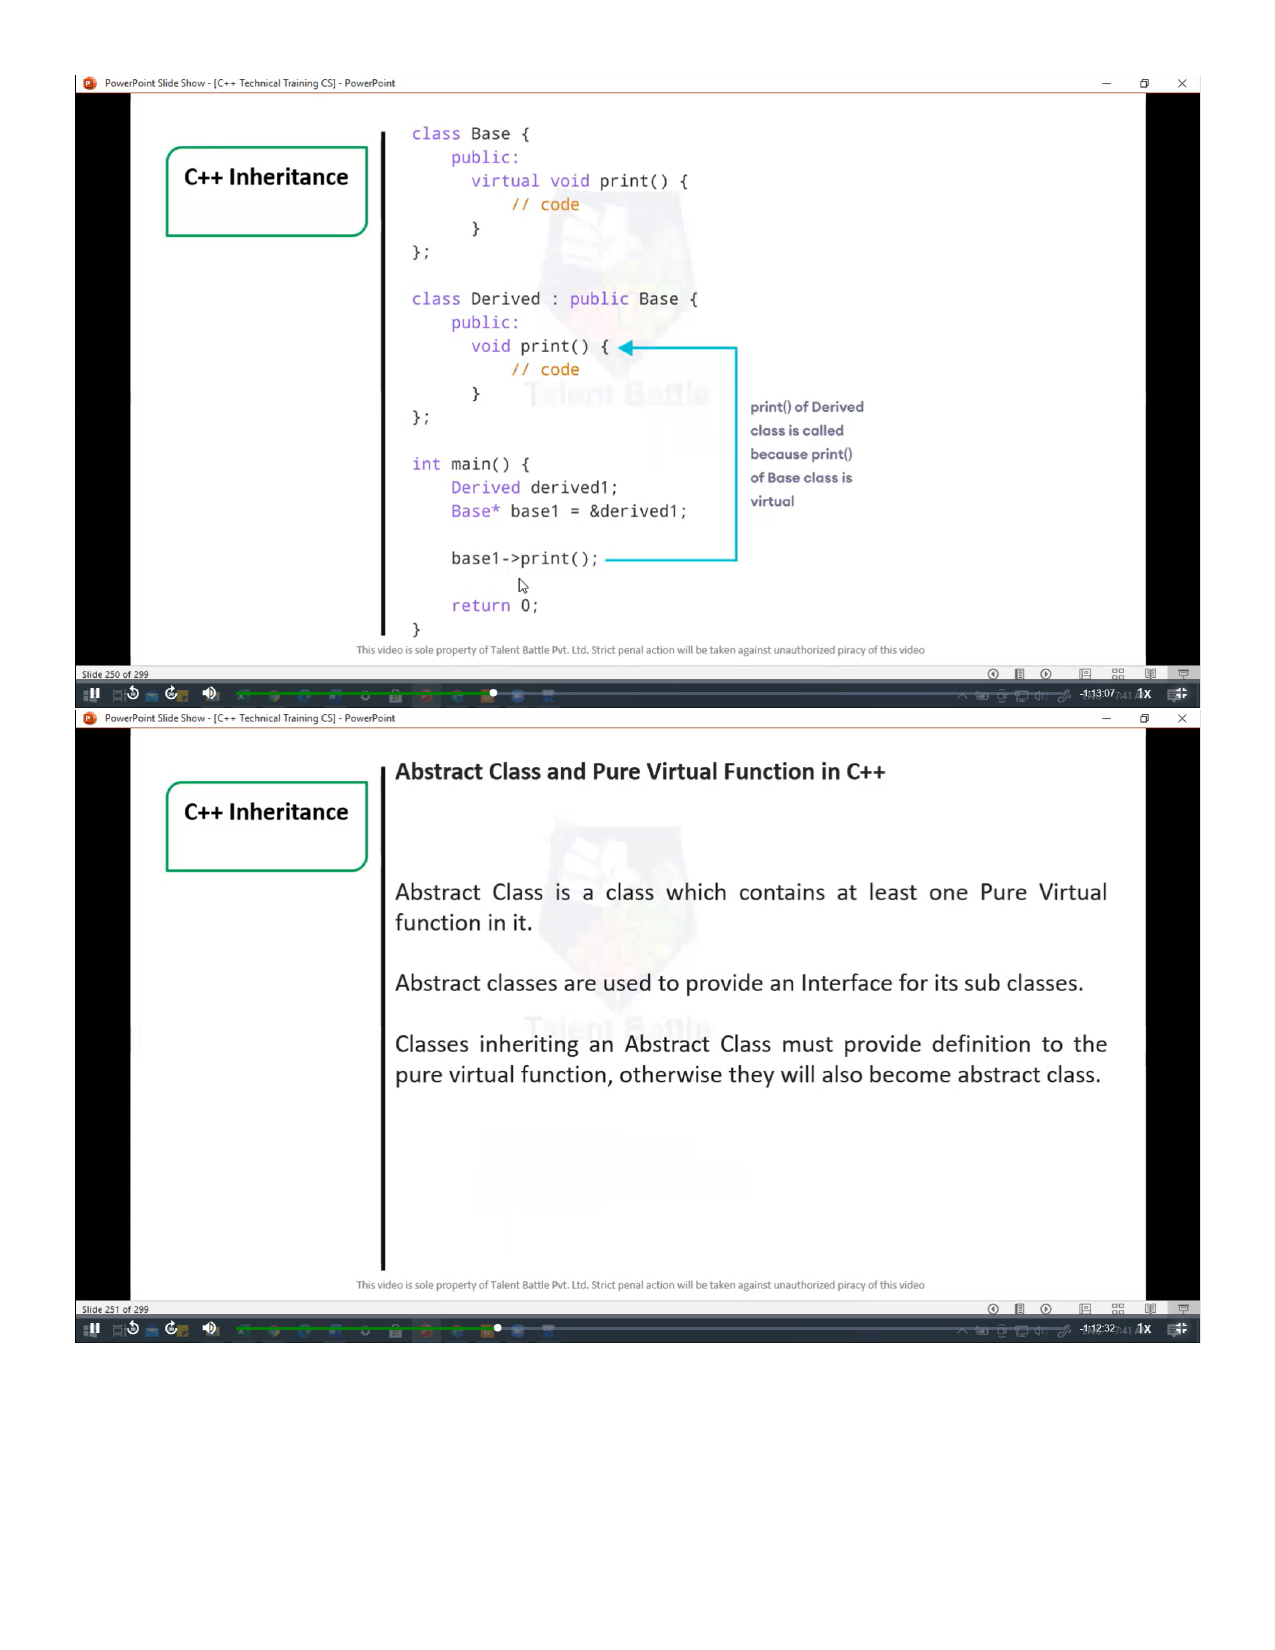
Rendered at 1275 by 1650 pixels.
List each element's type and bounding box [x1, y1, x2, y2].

picture [75, 75, 1200, 708]
picture [75, 710, 1200, 1343]
